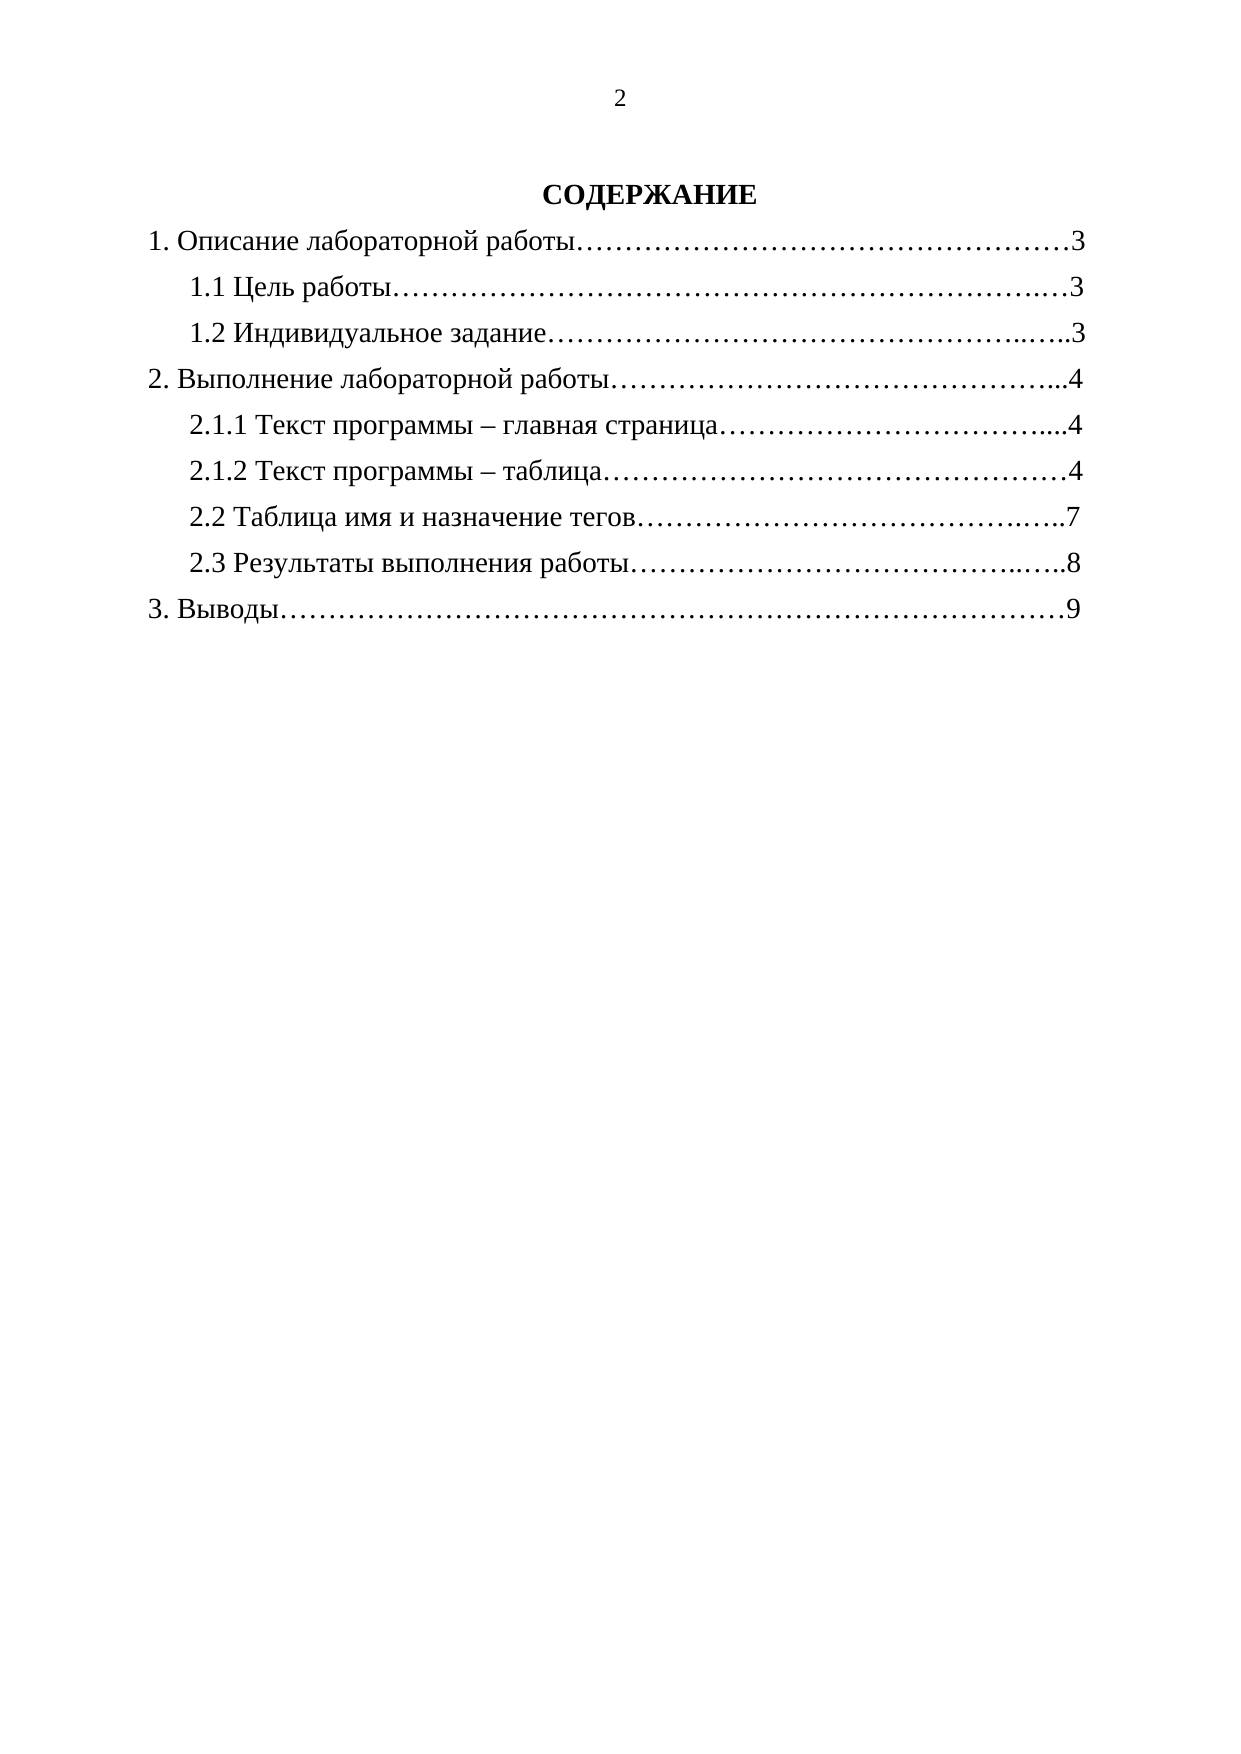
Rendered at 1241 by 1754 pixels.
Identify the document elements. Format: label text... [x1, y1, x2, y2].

text 1.1 Цель работы………………………………………………………….…3 [148, 269, 1092, 303]
text 1.2 Индивидуальное задание…………………………………………..…..3 [148, 315, 1092, 349]
text СОДЕРЖАНИЕ [148, 177, 1092, 211]
text 2.2 Таблица имя и назначение тегов………………………………….…..7 [148, 499, 1092, 533]
text 3. Выводы………………………………………………………………………9 [148, 592, 1092, 625]
text 2.1.2 Текст программы – таблица…………………………………………4 [148, 453, 1092, 487]
text 2.1.1 Текст программы – главная страница……………………………....4 [148, 407, 1092, 441]
text 1. Описание лабораторной работы……………………………………………3 [148, 223, 1092, 257]
text 2.3 Результаты выполнения работы…………………………………..…..8 [148, 546, 1092, 579]
text 2. Выполнение лабораторной работы………………………………………...4 [148, 361, 1092, 395]
